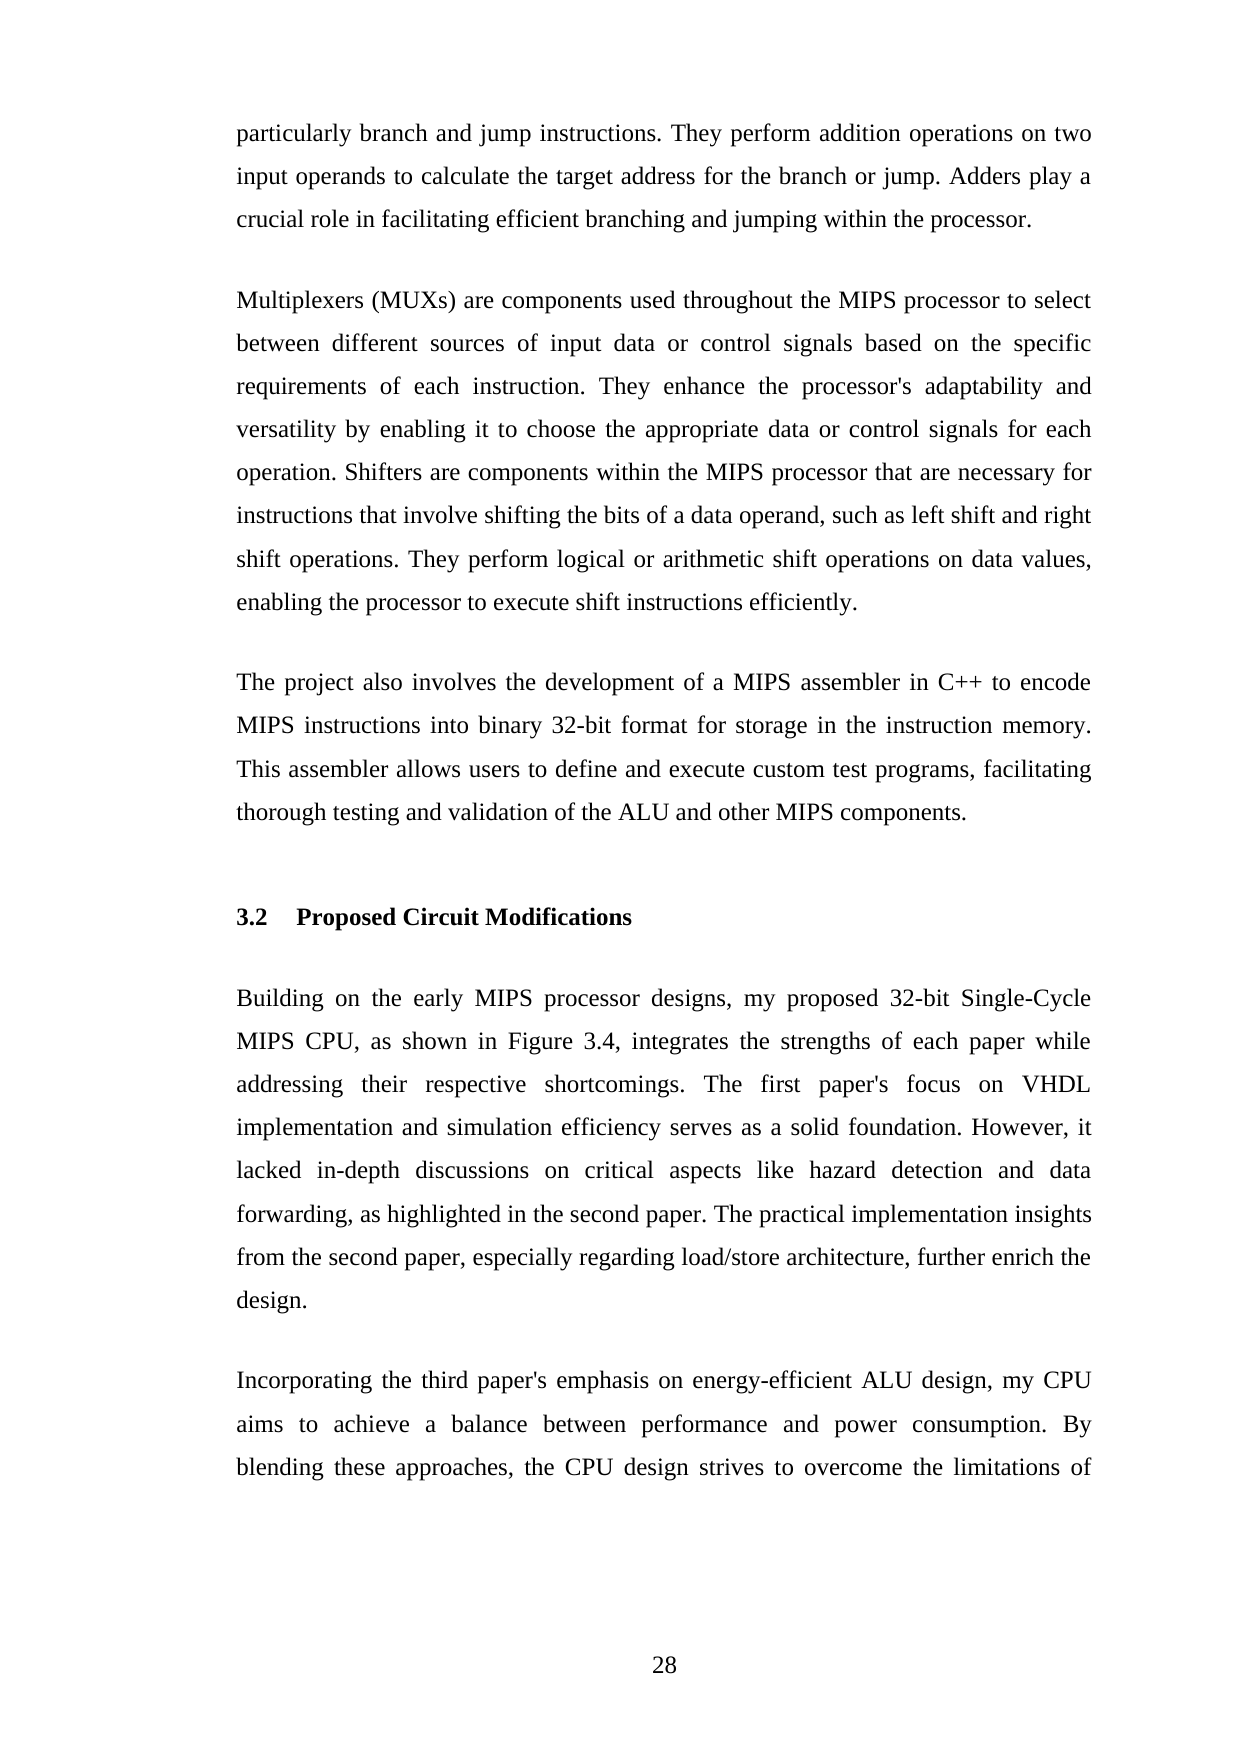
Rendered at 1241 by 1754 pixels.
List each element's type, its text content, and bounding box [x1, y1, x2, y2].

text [236, 1366, 1092, 1481]
text Multiplexers (MUXs) are components used throughout the MIPS processor to select between different sources of input data or control signals based on the specific requirements of each instruction. They enhance the processor's adaptability and versatility by enabling it to choose the appropriate data or control signals for each operation. Shifters are components within the MIPS processor that are necessary for instructions that involve shifting the bits of a data operand, such as left shift and right shift operations. They perform logical or arithmetic shift operations on data values, enabling the processor to execute shift instructions efficiently. [236, 285, 1092, 616]
text The project also involves the development of a MIPS assembler in C++ to encode MIPS instructions into binary 32-bit format for storage in the instruction memory. This assembler allows users to define and execute custom test programs, facilitating thorough testing and validation of the ALU and other MIPS components. [236, 667, 1092, 826]
subtitle Proposed Circuit Modifications [236, 902, 1092, 931]
text Building on the early MIPS processor designs, my proposed 32-bit Single-Cycle MIPS CPU, as shown in Figure 3.4, integrates the strengths of each paper while addressing their respective shortcomings. The first paper's focus on VHDL implementation and simulation efficiency serves as a solid foundation. However, it lacked in-depth discussions on critical aspects like hazard detection and data forwarding, as highlighted in the second paper. The practical implementation insights from the second paper, especially regarding load/store architecture, further enrich the design. [236, 983, 1092, 1314]
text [236, 118, 1092, 233]
